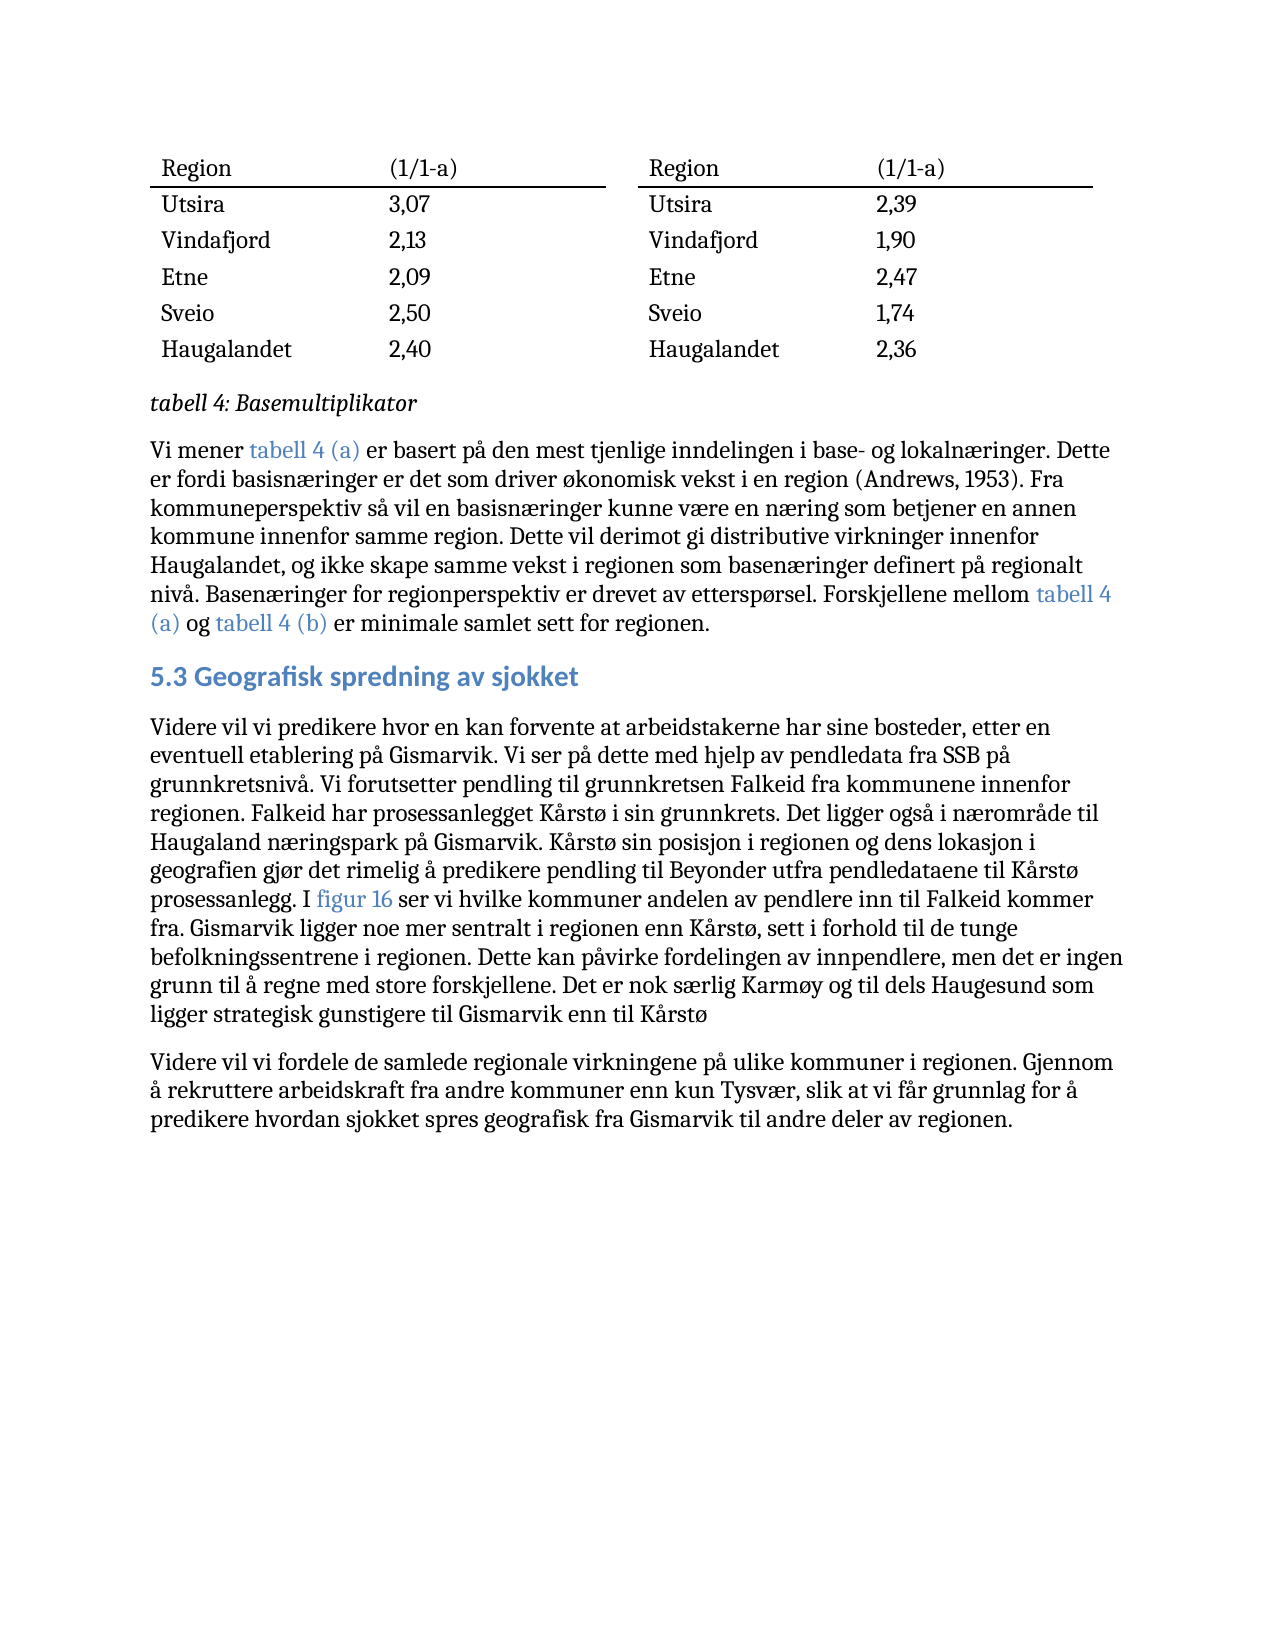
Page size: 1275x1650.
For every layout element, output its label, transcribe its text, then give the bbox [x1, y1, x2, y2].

text Videre vil vi predikere hvor en kan forvente at arbeidstakerne har sine bosteder, etter en eventuell etablering på Gismarvik. Vi ser på dette med hjelp av pendledata fra SSB på grunnkretsnivå. Vi forutsetter pendling til grunnkretsen Falkeid fra kommunene innenfor regionen. Falkeid har prosessanlegget Kårstø i sin grunnkrets. Det ligger også i nærområde til Haugaland næringspark på Gismarvik. Kårstø sin posisjon i regionen og dens lokasjon i geografien gjør det rimelig å predikere pendling til Beyonder utfra pendledataene til Kårstø prosessanlegg. I figur 16 ser vi hvilke kommuner andelen av pendlere inn til Falkeid kommer fra. Gismarvik ligger noe mer sentralt i regionen enn Kårstø, sett i forhold til de tunge befolkningssentrene i regionen. Dette kan påvirke fordelingen av innpendlere, men det er ingen grunn til å regne med store forskjellene. Det er nok særlig Karmøy og til dels Haugesund som ligger strategisk gunstigere til Gismarvik enn til Kårstø [150, 712, 1125, 1029]
text tabell 4: Basemultiplikator [150, 388, 1125, 417]
subtitle 5.3 Geografisk spredning av sjokket [150, 658, 1125, 694]
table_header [139, 150, 626, 368]
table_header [626, 150, 1114, 368]
text Videre vil vi fordele de samlede regionale virkningene på ulike kommuner i regionen. Gjennom å rekruttere arbeidskraft fra andre kommuner enn kun Tysvær, slik at vi får grunnlag for å predikere hvordan sjokket spres geografisk fra Gismarvik til andre deler av regionen. [150, 1047, 1125, 1134]
text Vi mener tabell 4 (a) er basert på den mest tjenlige inndelingen i base- og lokalnæringer. Dette er fordi basisnæringer er det som driver økonomisk vekst i en region (Andrews, 1953). Fra kommuneperspektiv så vil en basisnæringer kunne være en næring som betjener en annen kommune innenfor samme region. Dette vil derimot gi distributive virkninger innenfor Haugalandet, og ikke skape samme vekst i regionen som basenæringer definert på regionalt nivå. Basenæringer for regionperspektiv er drevet av etterspørsel. Forskjellene mellom tabell 4 (a) og tabell 4 (b) er minimale samlet sett for regionen. [150, 436, 1125, 637]
